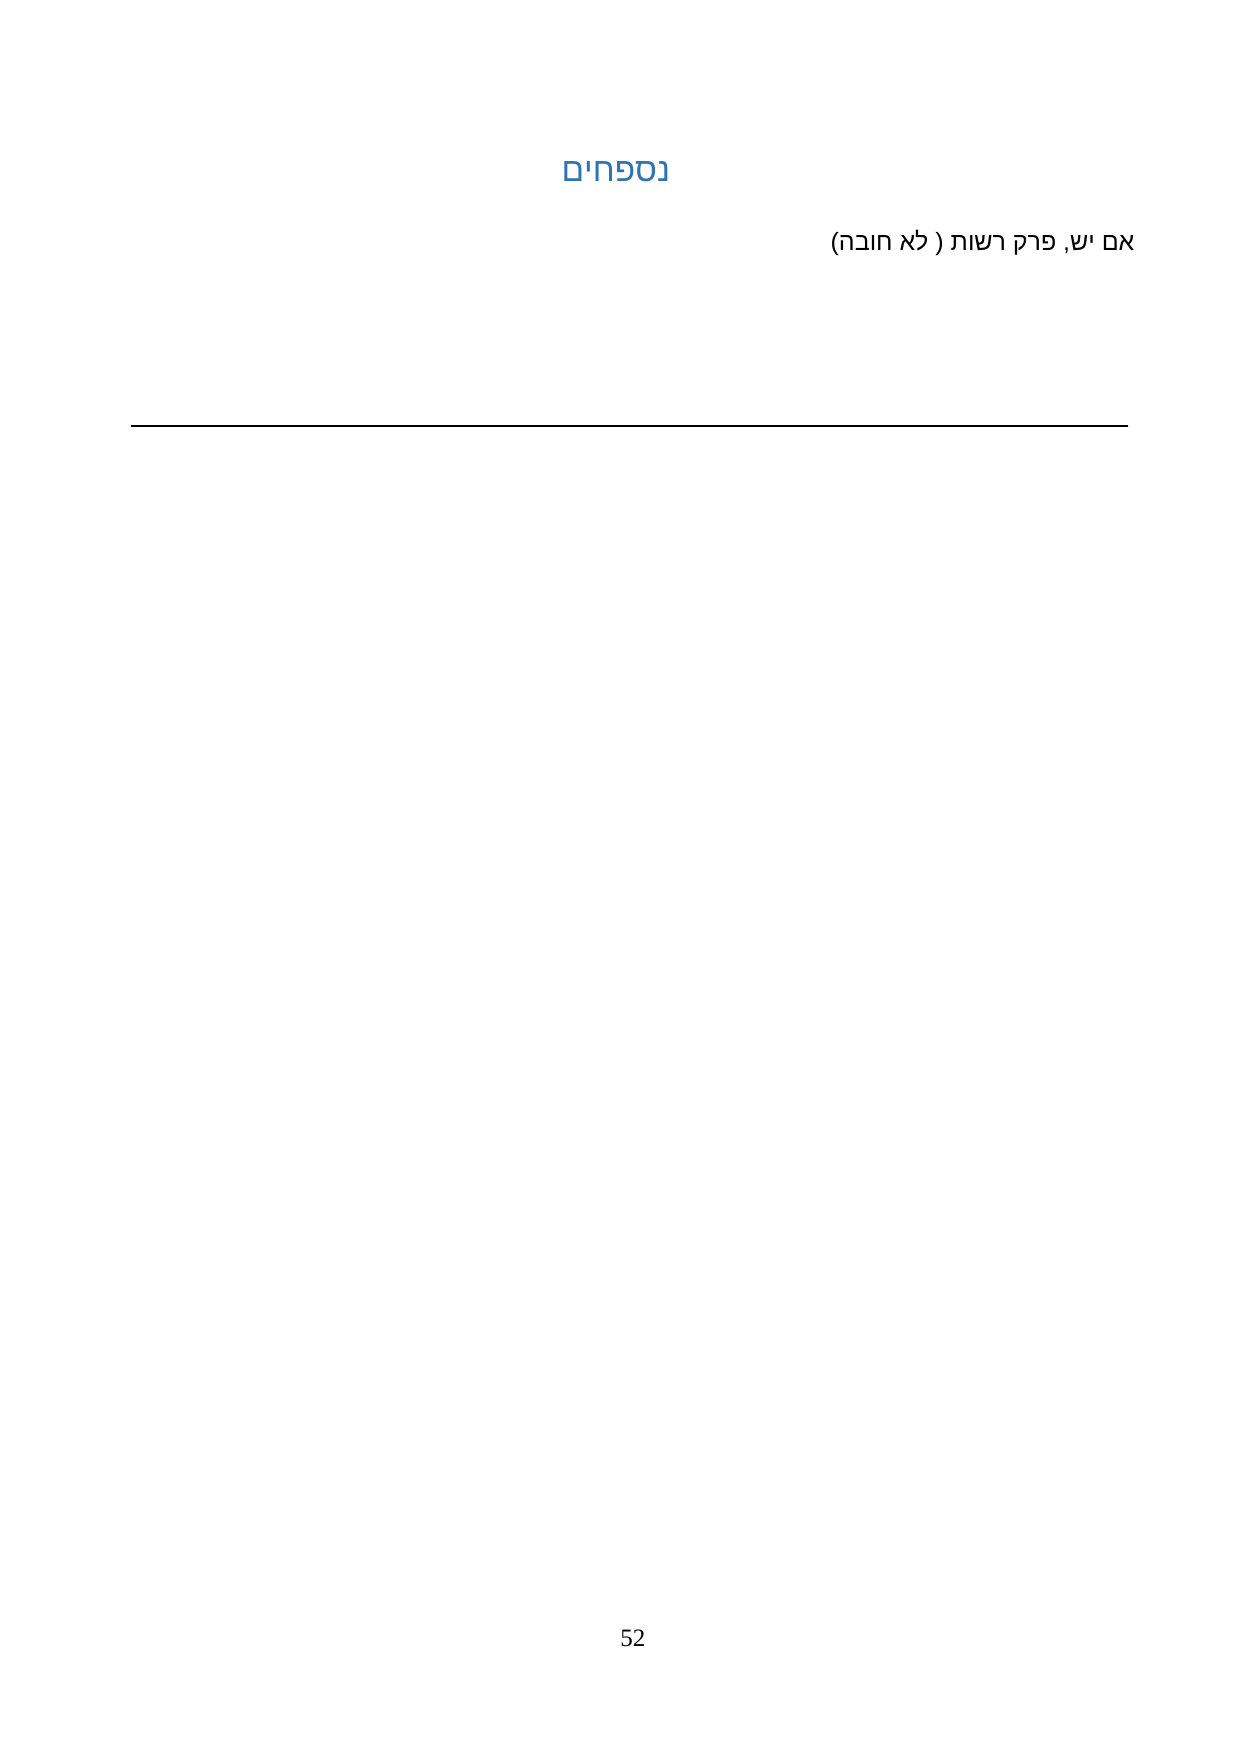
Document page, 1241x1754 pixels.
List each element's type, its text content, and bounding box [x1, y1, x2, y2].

text נספחים [131, 150, 1091, 188]
text אם יש, פרק רשות ( לא חובה) [131, 227, 1134, 256]
